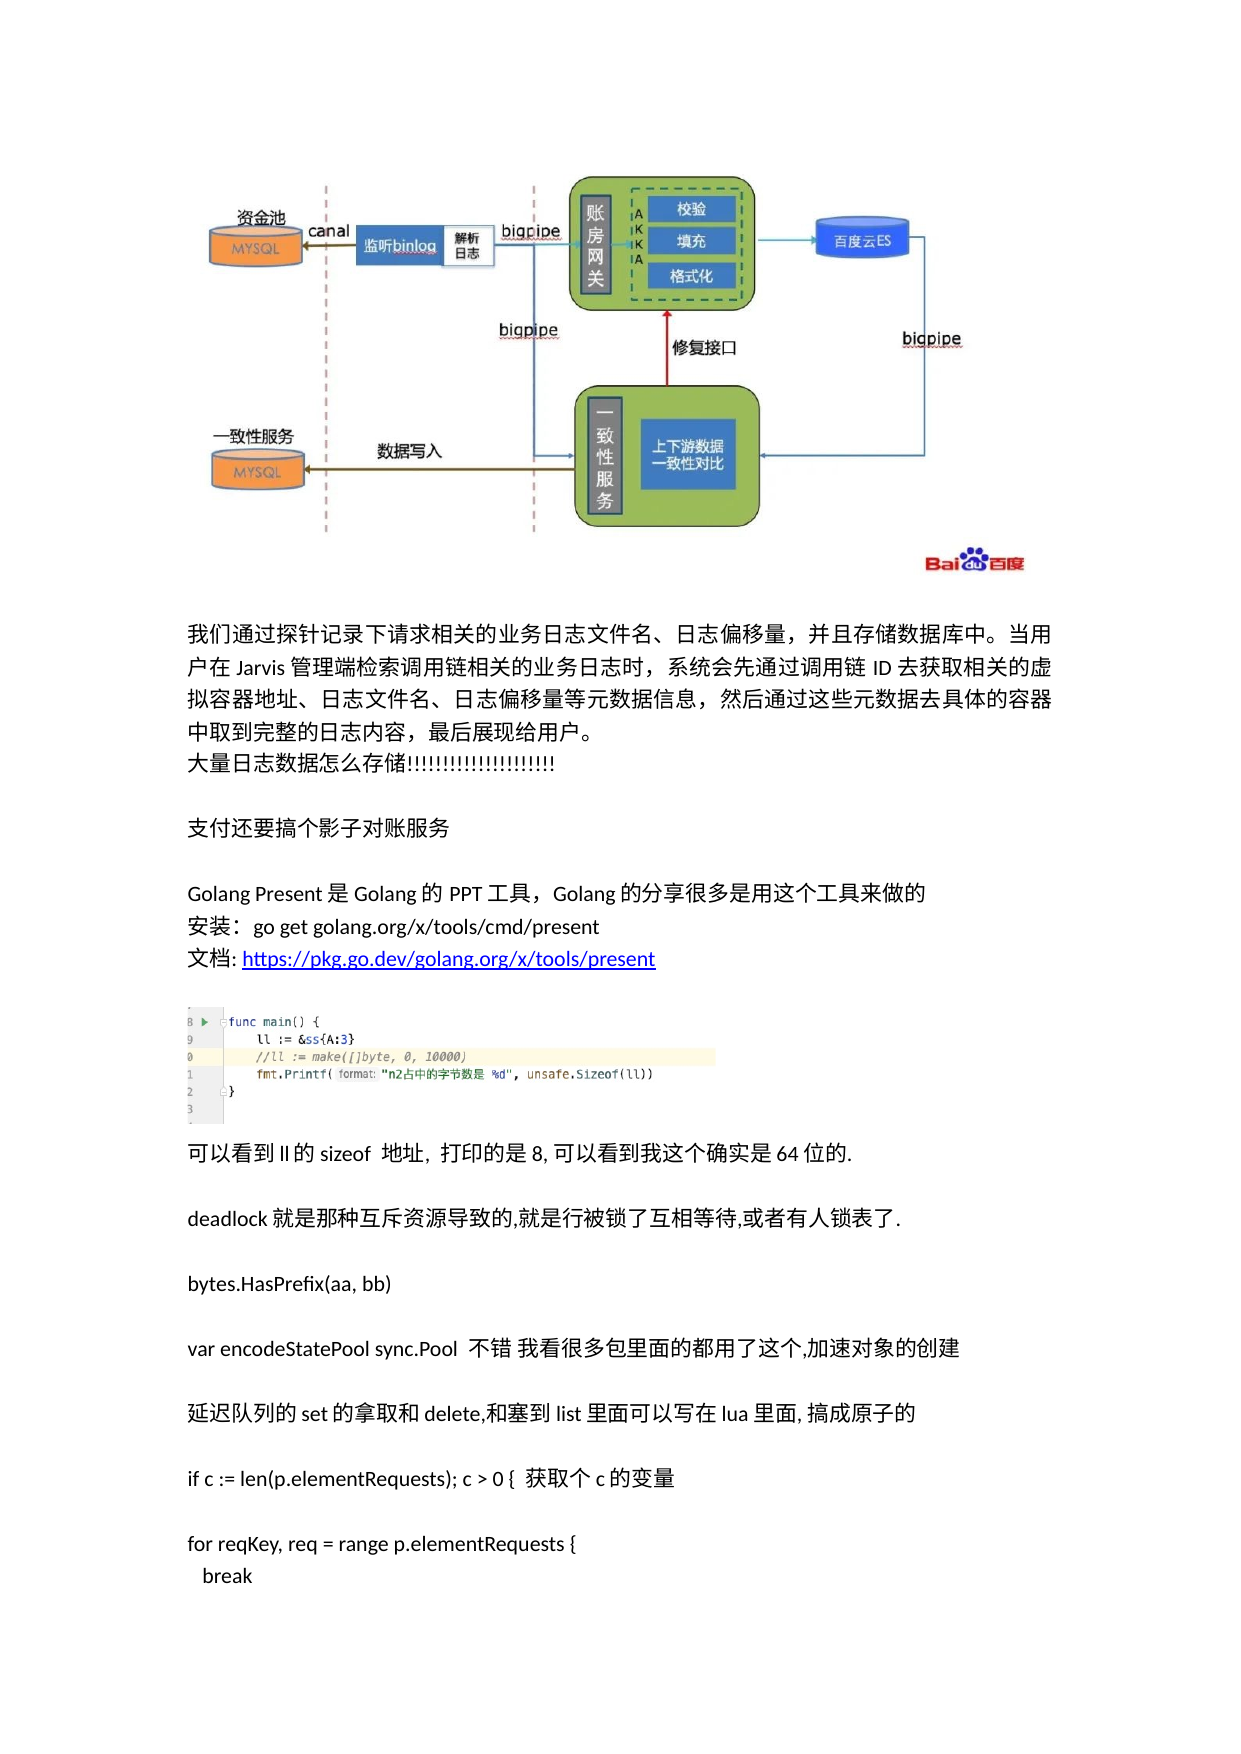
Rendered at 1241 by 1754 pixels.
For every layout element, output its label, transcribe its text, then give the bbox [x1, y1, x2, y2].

text bytes.HasPrefix(aa, bb) [187, 1267, 1053, 1299]
text 延迟队列的set的拿取和delete,和塞到list里面可以写在lua里面, 搞成原子的 [187, 1397, 1053, 1429]
text break [187, 1559, 1053, 1592]
text for reqKey, req = range p.elementRequests { [187, 1527, 1053, 1559]
text 支付还要搞个影子对账服务 [187, 812, 1053, 844]
text 安装：go get golang.org/x/tools/cmd/present [187, 909, 1053, 942]
picture [187, 162, 1032, 576]
text 可以看到ll的sizeof 地址, 打印的是8, 可以看到我这个确实是64位的. [187, 1137, 1053, 1169]
text 大量日志数据怎么存储!!!!!!!!!!!!!!!!!!!!! [187, 747, 1053, 779]
text 文档: https://pkg.go.dev/golang.org/x/tools/present [187, 942, 1053, 974]
text var encodeStatePool sync.Pool 不错 我看很多包里面的都用了这个,加速对象的创建 [187, 1332, 1053, 1364]
picture [187, 1007, 716, 1124]
text if c := len(p.elementRequests); c > 0 { 获取个c的变量 [187, 1462, 1053, 1494]
text Golang Present 是Golang 的 PPT 工具，Golang的分享很多是用这个工具来做的 [187, 877, 1053, 909]
text deadlock就是那种互斥资源导致的,就是行被锁了互相等待,或者有人锁表了. [187, 1202, 1053, 1234]
text 我们通过探针记录下请求相关的业务日志文件名、日志偏移量，并且存储数据库中。当用户在Jarvis管理端检索调用链相关的业务日志时，系统会先通过调用链 ID 去获取相关的虚拟容器地址、日志文件名、日志偏移量等元数据信息，然后通过这些元数据去具体的容器中取到完整的日志内容，最后展现给用户。 [187, 617, 1053, 747]
